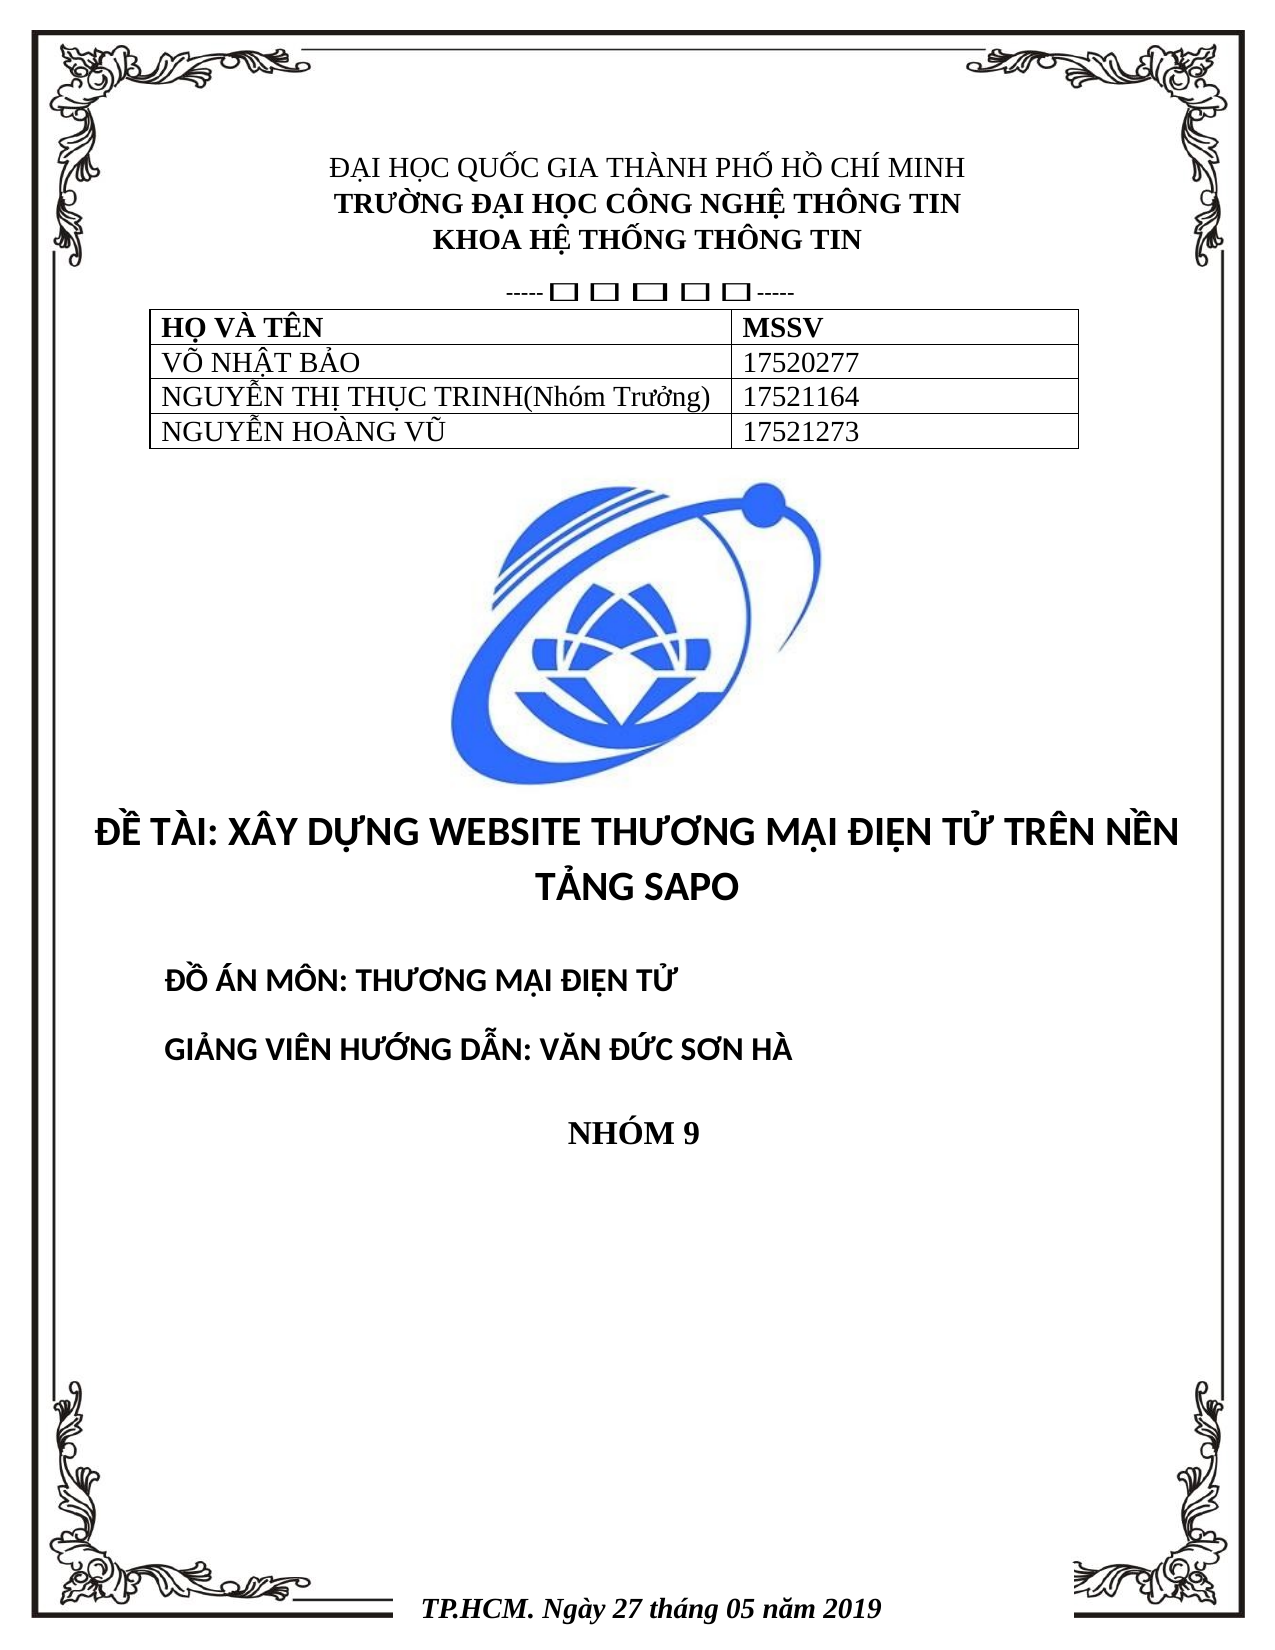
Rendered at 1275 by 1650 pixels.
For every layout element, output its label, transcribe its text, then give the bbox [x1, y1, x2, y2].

table_header HỌ VÀ TÊN [151, 310, 731, 344]
table_cell 17521164 [732, 379, 1078, 413]
table_cell 17521273 [732, 414, 1078, 447]
table_cell NGUYỄN HOÀNG VŨ [151, 414, 731, 447]
text ĐẠI HỌC QUỐC GIA THÀNH PHỐ HỒ CHÍ MINH [329, 150, 966, 183]
picture [31, 30, 1245, 1618]
table_cell 17520277 [732, 345, 1078, 378]
table_header MSSV [732, 310, 1078, 344]
table_cell NGUYỄN THỊ THỤC TRINH(Nhóm Trưởng) [151, 379, 731, 413]
table_cell VÕ NHẬT BẢO [151, 345, 731, 378]
text ---------- [329, 275, 971, 309]
text TRƯỜNG ĐẠI HỌC CÔNG NGHỆ THÔNG TIN KHOA HỆ THỐNG THÔNG TIN [329, 186, 966, 256]
